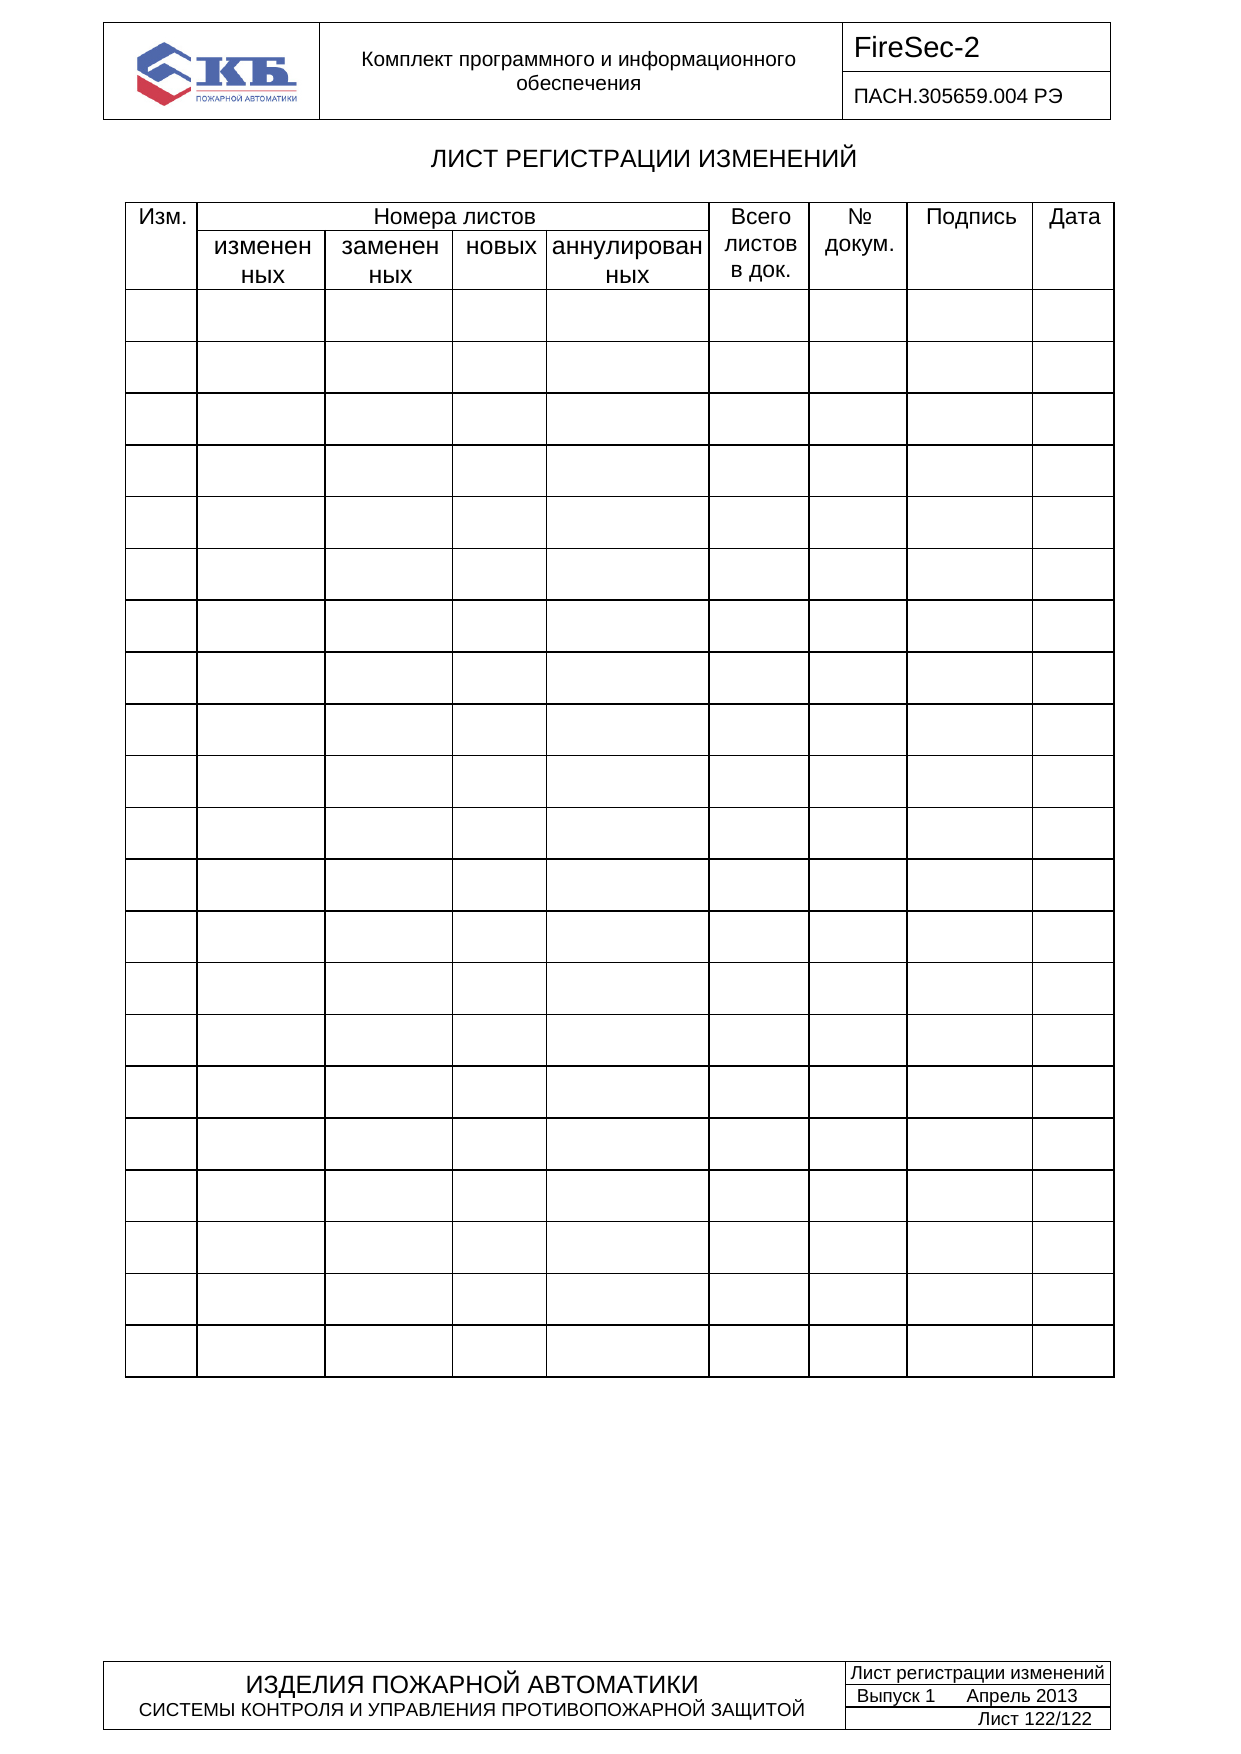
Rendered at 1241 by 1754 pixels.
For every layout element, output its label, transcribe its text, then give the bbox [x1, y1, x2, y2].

table_cell [198, 446, 324, 496]
table_cell [908, 1222, 1032, 1272]
table_cell [198, 549, 324, 599]
table_cell [126, 963, 196, 1013]
table_cell [810, 1274, 906, 1324]
table_cell [126, 549, 196, 599]
table_cell [326, 290, 452, 341]
table_cell [126, 446, 196, 496]
table_cell [453, 1274, 546, 1324]
table_cell [326, 860, 452, 910]
table_cell [810, 1119, 906, 1169]
table_cell [1033, 1274, 1113, 1324]
table_cell [326, 705, 452, 755]
table_cell [547, 860, 708, 910]
table_cell [453, 860, 546, 910]
table_cell [326, 394, 452, 444]
table_cell [810, 446, 906, 496]
table_cell [908, 653, 1032, 703]
table_cell [547, 1171, 708, 1221]
table_cell [810, 1015, 906, 1065]
table_cell [810, 912, 906, 962]
table_cell [1033, 290, 1113, 341]
table_cell [326, 1015, 452, 1065]
table_cell [710, 1326, 808, 1376]
table_cell [1033, 1326, 1113, 1376]
table_cell [126, 1274, 196, 1324]
table_cell [198, 394, 324, 444]
table_cell новых [453, 231, 546, 289]
table_cell [126, 756, 196, 806]
table_cell [126, 342, 196, 392]
table_cell [453, 963, 546, 1013]
table_cell [908, 1119, 1032, 1169]
table_cell [453, 601, 546, 651]
table_cell [710, 394, 808, 444]
table_cell [126, 1222, 196, 1272]
table_cell [1033, 1171, 1113, 1221]
table_cell [908, 290, 1032, 341]
table_header Номера листов [198, 203, 708, 230]
table_cell [547, 290, 708, 341]
table_cell [326, 1326, 452, 1376]
table_cell [710, 1274, 808, 1324]
table_cell [547, 653, 708, 703]
table_cell [126, 1015, 196, 1065]
table_cell [453, 1119, 546, 1169]
table_cell [1033, 1119, 1113, 1169]
table_cell [810, 653, 906, 703]
table_cell [810, 394, 906, 444]
table_cell [453, 705, 546, 755]
table_cell [126, 808, 196, 858]
table_cell [710, 342, 808, 392]
table_cell [326, 549, 452, 599]
table_cell [908, 1326, 1032, 1376]
table_cell [198, 342, 324, 392]
table_cell [1033, 808, 1113, 858]
table_cell [1033, 601, 1113, 651]
table_cell [908, 808, 1032, 858]
table_cell [908, 756, 1032, 806]
table_cell [547, 1326, 708, 1376]
table_cell [453, 394, 546, 444]
table_cell [453, 756, 546, 806]
table_cell [126, 912, 196, 962]
table_cell [198, 497, 324, 548]
table_cell [1033, 497, 1113, 548]
table_cell [810, 549, 906, 599]
table_cell [810, 290, 906, 341]
table_cell [326, 342, 452, 392]
table_cell [710, 912, 808, 962]
table_cell [547, 963, 708, 1013]
table_cell [547, 497, 708, 548]
table_cell [126, 705, 196, 755]
table_cell [1033, 705, 1113, 755]
table_cell [453, 808, 546, 858]
table_cell [126, 1119, 196, 1169]
table_cell [547, 808, 708, 858]
table_cell [810, 705, 906, 755]
table_cell [453, 912, 546, 962]
table_cell [908, 497, 1032, 548]
table_cell [710, 290, 808, 341]
table_cell [810, 1222, 906, 1272]
table_cell [810, 756, 906, 806]
table_cell [547, 394, 708, 444]
picture [133, 34, 310, 115]
table_header Изм. [126, 203, 196, 289]
table_cell [908, 1171, 1032, 1221]
table_cell [198, 860, 324, 910]
table_cell [453, 342, 546, 392]
table_cell [453, 1067, 546, 1117]
table_cell [453, 1326, 546, 1376]
table_cell [1033, 342, 1113, 392]
table_cell [453, 1015, 546, 1065]
table_cell [710, 808, 808, 858]
table_cell [908, 601, 1032, 651]
table_cell [126, 394, 196, 444]
table_cell [198, 808, 324, 858]
table_cell замененных [326, 231, 452, 289]
table_cell [198, 1171, 324, 1221]
table_cell [547, 1067, 708, 1117]
table_cell [198, 1067, 324, 1117]
table_cell [198, 1119, 324, 1169]
table_cell [1033, 756, 1113, 806]
table_cell [908, 342, 1032, 392]
table_cell [908, 394, 1032, 444]
table_cell [198, 963, 324, 1013]
table_cell [810, 1067, 906, 1117]
table_cell [908, 705, 1032, 755]
list ЛИСТ РЕГИСТРАЦИИ ИЗМЕНЕНИЙ [118, 144, 1096, 173]
table_cell [547, 1222, 708, 1272]
table_cell [710, 446, 808, 496]
table_cell [198, 1015, 324, 1065]
table_cell [810, 808, 906, 858]
table_cell [198, 601, 324, 651]
table_cell [810, 1326, 906, 1376]
table_cell [547, 912, 708, 962]
table_cell [908, 1067, 1032, 1117]
table_cell [547, 1015, 708, 1065]
table_cell [810, 1171, 906, 1221]
table_cell [810, 963, 906, 1013]
table_cell [1033, 549, 1113, 599]
table_cell [453, 1171, 546, 1221]
table_cell [547, 1119, 708, 1169]
table_cell [547, 705, 708, 755]
table_cell [126, 497, 196, 548]
table_cell [326, 756, 452, 806]
table_cell [326, 1274, 452, 1324]
table_header Дата [1033, 203, 1113, 289]
table_header Подпись [908, 203, 1032, 289]
table_cell [810, 342, 906, 392]
table_cell [198, 1326, 324, 1376]
table_cell [126, 601, 196, 651]
table_cell [710, 601, 808, 651]
table_cell [908, 1015, 1032, 1065]
table_cell [1033, 1015, 1113, 1065]
table_cell [198, 1222, 324, 1272]
table_cell [453, 653, 546, 703]
table_cell [1033, 963, 1113, 1013]
table_cell [126, 1067, 196, 1117]
table_cell [710, 497, 808, 548]
table_cell [326, 912, 452, 962]
table_cell [710, 1067, 808, 1117]
table_header № докум. [810, 203, 906, 289]
table_cell [126, 1171, 196, 1221]
table_cell [547, 1274, 708, 1324]
table_header Всего листов в док. [710, 203, 808, 289]
table_cell [908, 446, 1032, 496]
table_cell аннулированных [547, 231, 708, 289]
table_cell [710, 1015, 808, 1065]
table_cell [198, 912, 324, 962]
table_cell [326, 1067, 452, 1117]
table_cell [908, 1274, 1032, 1324]
table_cell [326, 963, 452, 1013]
table_cell [710, 1171, 808, 1221]
table_cell [908, 912, 1032, 962]
table_cell [810, 860, 906, 910]
table_cell [453, 497, 546, 548]
table_cell [326, 1119, 452, 1169]
table_cell [126, 1326, 196, 1376]
table_cell [810, 601, 906, 651]
table_cell [710, 653, 808, 703]
table_cell [710, 1119, 808, 1169]
table_cell [453, 1222, 546, 1272]
table_cell [547, 756, 708, 806]
table_cell [547, 342, 708, 392]
table_cell [198, 1274, 324, 1324]
table_cell [1033, 912, 1113, 962]
table_cell [1033, 653, 1113, 703]
table_cell [710, 705, 808, 755]
table_cell [126, 653, 196, 703]
table_cell [126, 290, 196, 341]
table_cell [908, 549, 1032, 599]
table_cell [547, 446, 708, 496]
table_cell [326, 601, 452, 651]
table_cell [326, 808, 452, 858]
table_cell [453, 446, 546, 496]
table_cell [326, 1222, 452, 1272]
table_cell [810, 497, 906, 548]
table_cell [710, 963, 808, 1013]
table_cell [710, 860, 808, 910]
table_cell измененных [198, 231, 324, 289]
table_cell [198, 653, 324, 703]
table_cell [710, 756, 808, 806]
table_cell [326, 446, 452, 496]
table_cell [710, 549, 808, 599]
table_cell [126, 860, 196, 910]
table_cell [198, 290, 324, 341]
table_cell [908, 963, 1032, 1013]
table_cell [326, 497, 452, 548]
table_cell [547, 549, 708, 599]
table_cell [1033, 394, 1113, 444]
table_cell [1033, 860, 1113, 910]
table_cell [326, 1171, 452, 1221]
table_cell [710, 1222, 808, 1272]
table_cell [198, 705, 324, 755]
table_cell [1033, 446, 1113, 496]
table_cell [1033, 1067, 1113, 1117]
table_cell [547, 601, 708, 651]
table_cell [326, 653, 452, 703]
table_cell [453, 549, 546, 599]
table_cell [198, 756, 324, 806]
table_cell [453, 290, 546, 341]
table_cell [1033, 1222, 1113, 1272]
table_cell [908, 860, 1032, 910]
